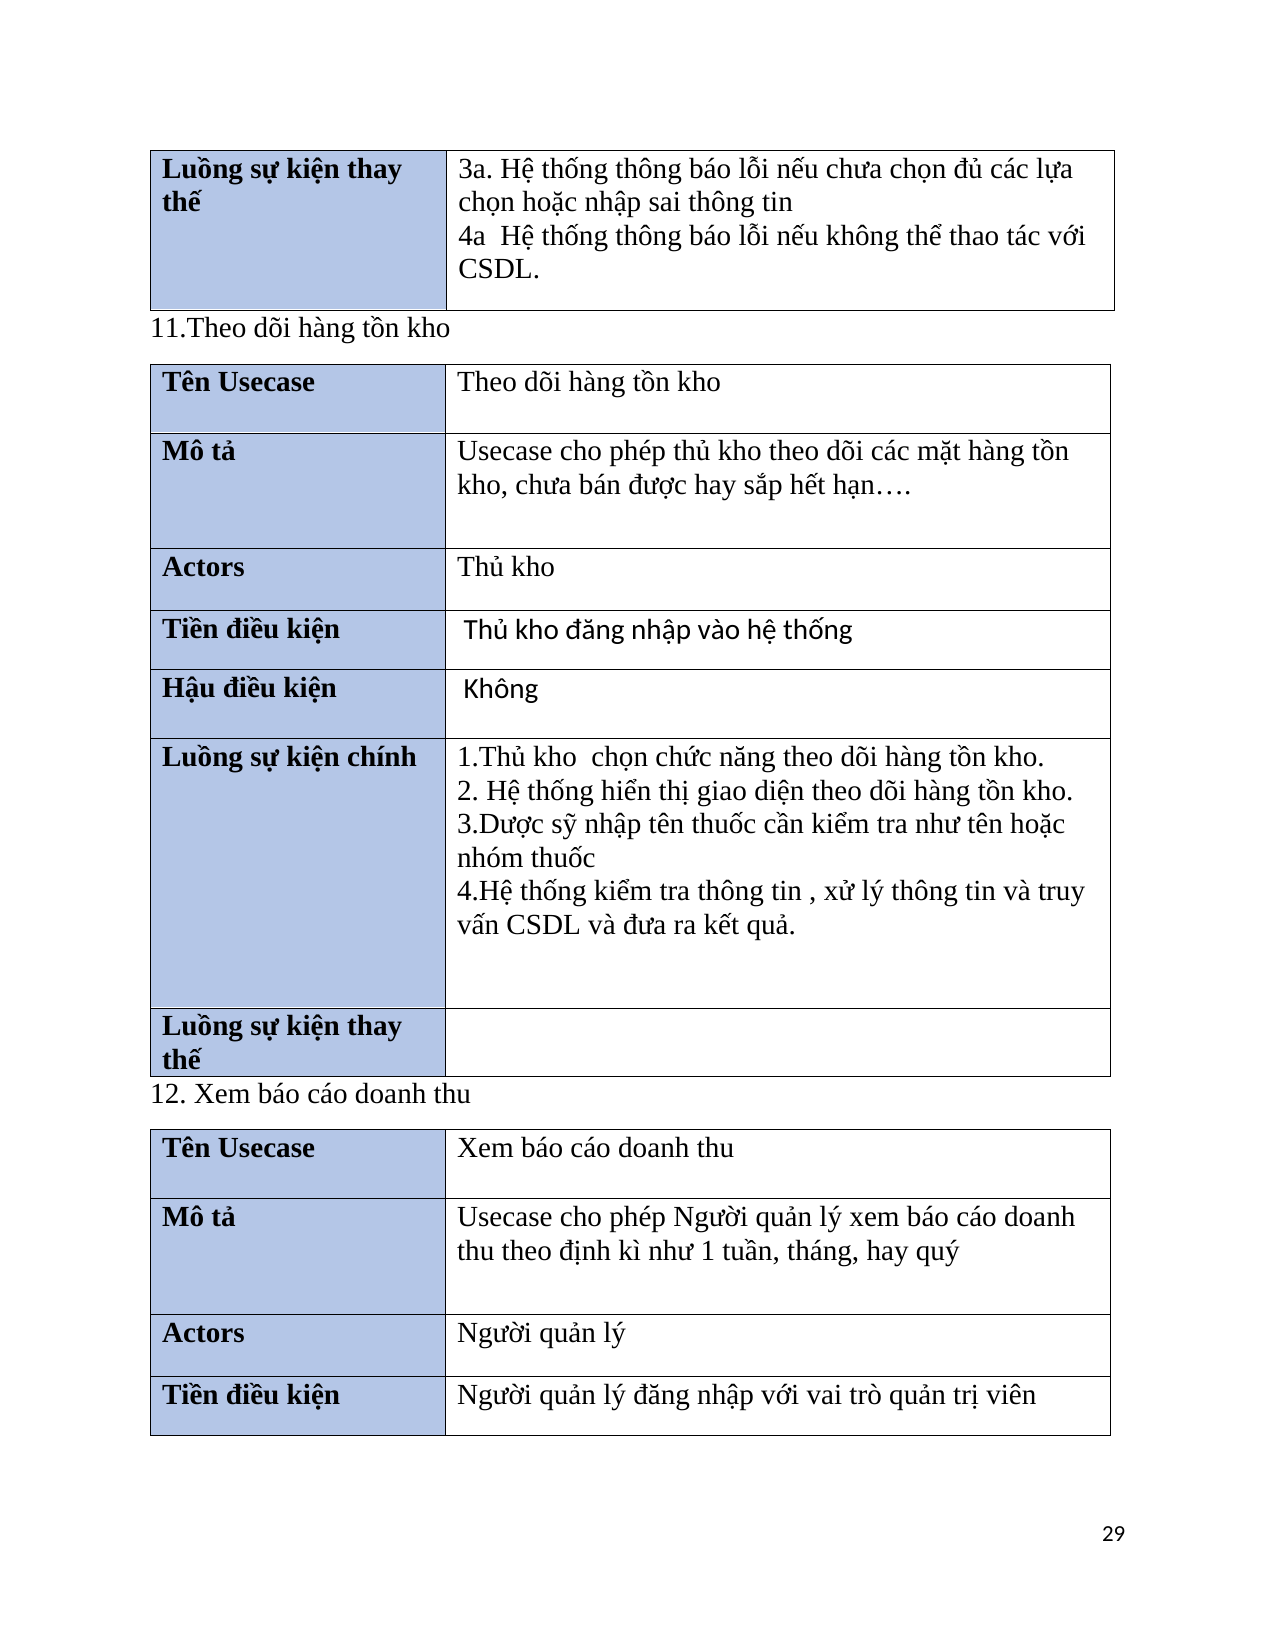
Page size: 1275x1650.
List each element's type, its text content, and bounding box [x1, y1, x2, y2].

table_cell Tiền điều kiện [151, 1377, 445, 1435]
table_header Tên Usecase [151, 365, 445, 432]
table_cell Luồng sự kiện chính [151, 739, 445, 1007]
table_cell Mô tả [151, 1199, 445, 1314]
table_cell 3a. Hệ thống thông báo lỗi nếu chưa chọn đủ các lựa chọn hoặc nhập sai thông tin 4a Hệ thống thông báo lỗi nếu không thể thao tác với CSDL. [447, 151, 1114, 309]
table_cell 1.Thủ kho chọn chức năng theo dõi hàng tồn kho. 2. Hệ thống hiển thị giao diện theo dõi hàng tồn kho. 3.Dược sỹ nhập tên thuốc cần kiểm tra như tên hoặc nhóm thuốc 4.Hệ thống kiểm tra thông tin , xử lý thông tin và truy vấn CSDL và đưa ra kết quả. [446, 739, 1110, 1007]
table_cell Tiền điều kiện [151, 611, 445, 669]
table_cell Mô tả [151, 434, 445, 548]
table_cell Thủ kho [446, 549, 1110, 610]
table_cell Người quản lý đăng nhập với vai trò quản trị viên [446, 1377, 1110, 1435]
table_cell Usecase cho phép thủ kho theo dõi các mặt hàng tồn kho, chưa bán được hay sắp hết hạn…. [446, 434, 1110, 548]
table_cell Actors [151, 549, 445, 610]
table_cell Luồng sự kiện thay thế [151, 151, 446, 309]
table_cell Hậu điều kiện [151, 670, 445, 738]
table_header Theo dõi hàng tồn kho [446, 365, 1110, 432]
table_cell Thủ kho đăng nhập vào hệ thống [446, 611, 1110, 669]
table_cell Actors [151, 1315, 445, 1376]
table_cell Không [446, 670, 1110, 738]
table_cell Luồng sự kiện thay thế [151, 1009, 445, 1076]
table_cell [446, 1009, 1110, 1076]
text 11.Theo dõi hàng tồn kho [150, 311, 1125, 344]
table_cell Usecase cho phép Người quản lý xem báo cáo doanh thu theo định kì như 1 tuần, tháng, hay quý [446, 1199, 1110, 1314]
table_header Tên Usecase [151, 1130, 445, 1198]
table_cell Người quản lý [446, 1315, 1110, 1376]
text 12. Xem báo cáo doanh thu [150, 1077, 1125, 1110]
table_header Xem báo cáo doanh thu [446, 1130, 1110, 1198]
